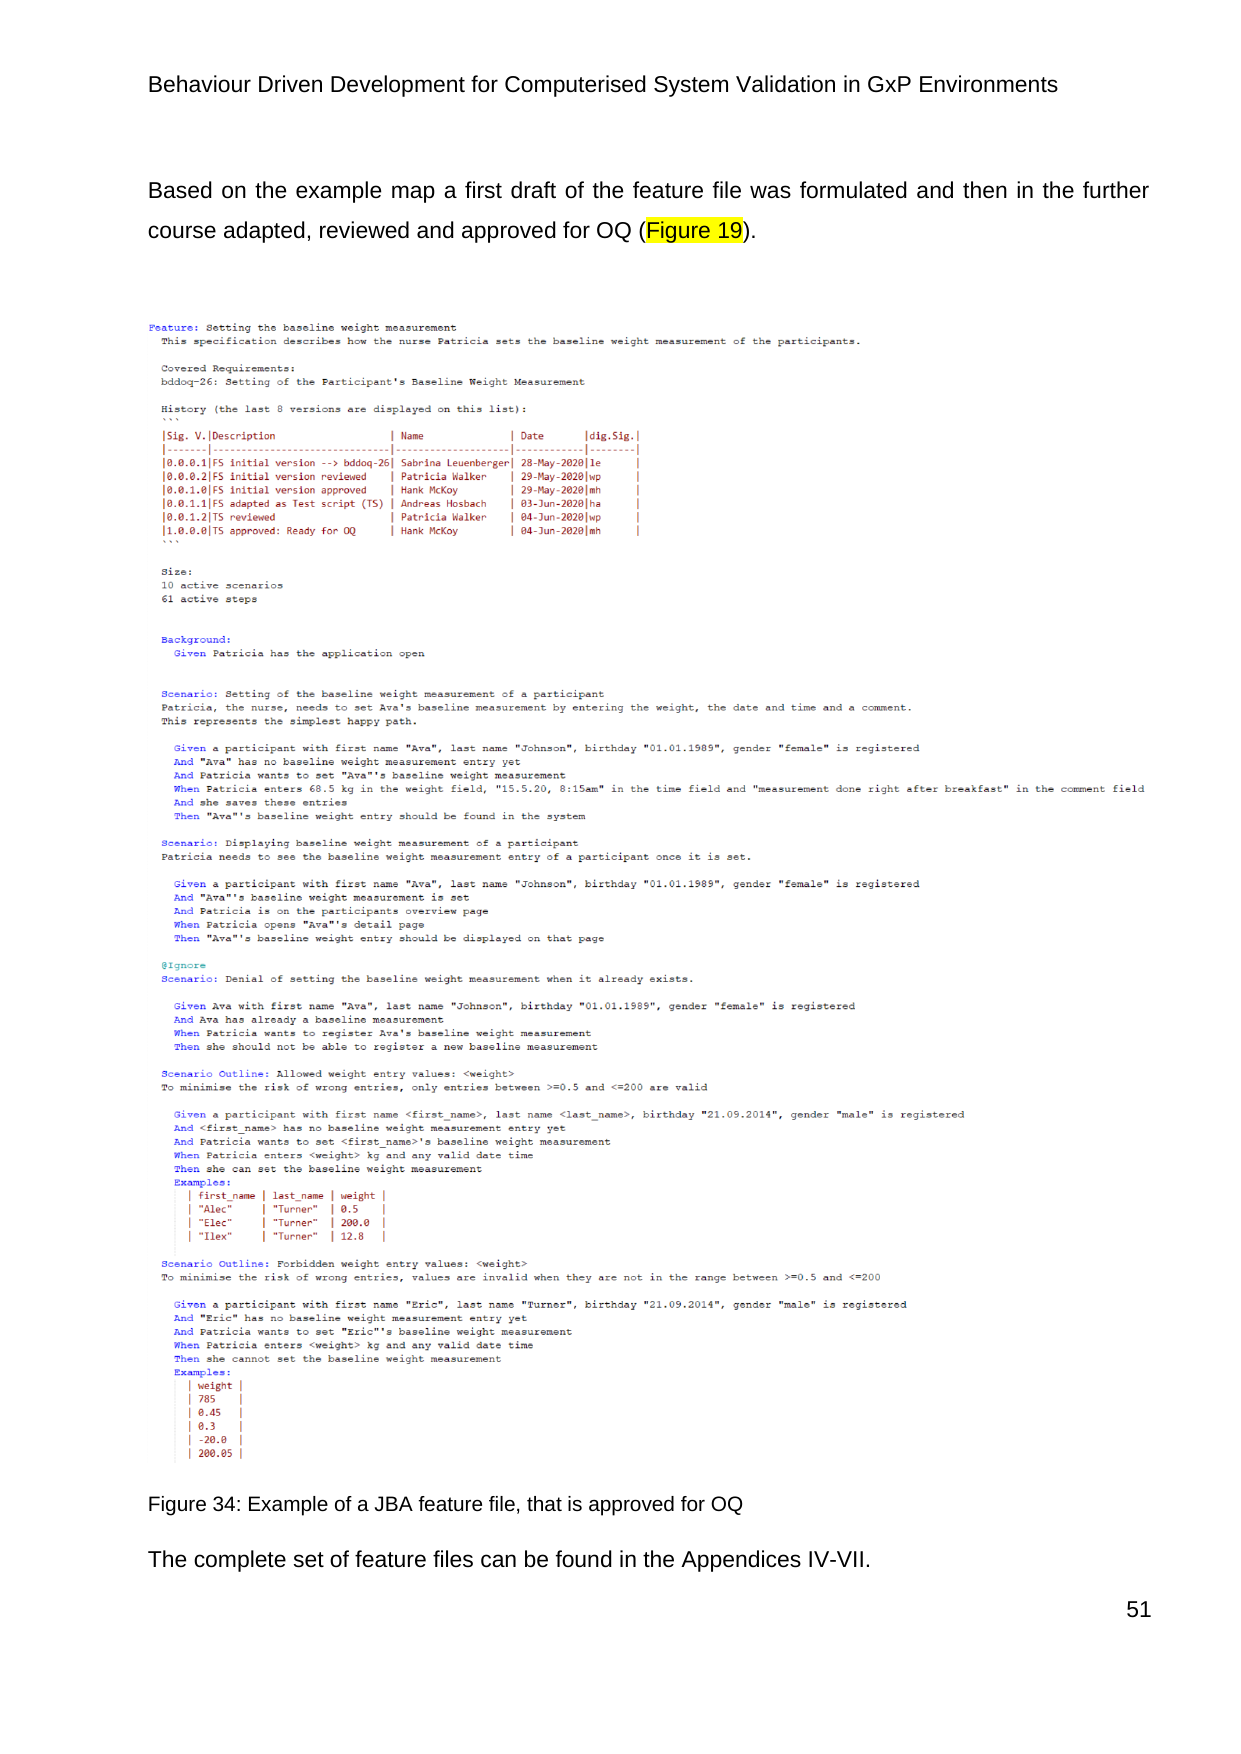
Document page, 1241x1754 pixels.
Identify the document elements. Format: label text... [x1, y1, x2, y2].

text Based on the example map a first draft of the feature file was formulated and then in the further course adapted, reviewed and approved for OQ (Figure 18). [148, 177, 1152, 243]
text The complete set of feature files can be found in the Appendices IV-VII. [148, 1546, 1152, 1573]
picture [147, 320, 1150, 1463]
text Figure 34: Example of a JBA feature file, that is approved for OQ [148, 1488, 1152, 1517]
